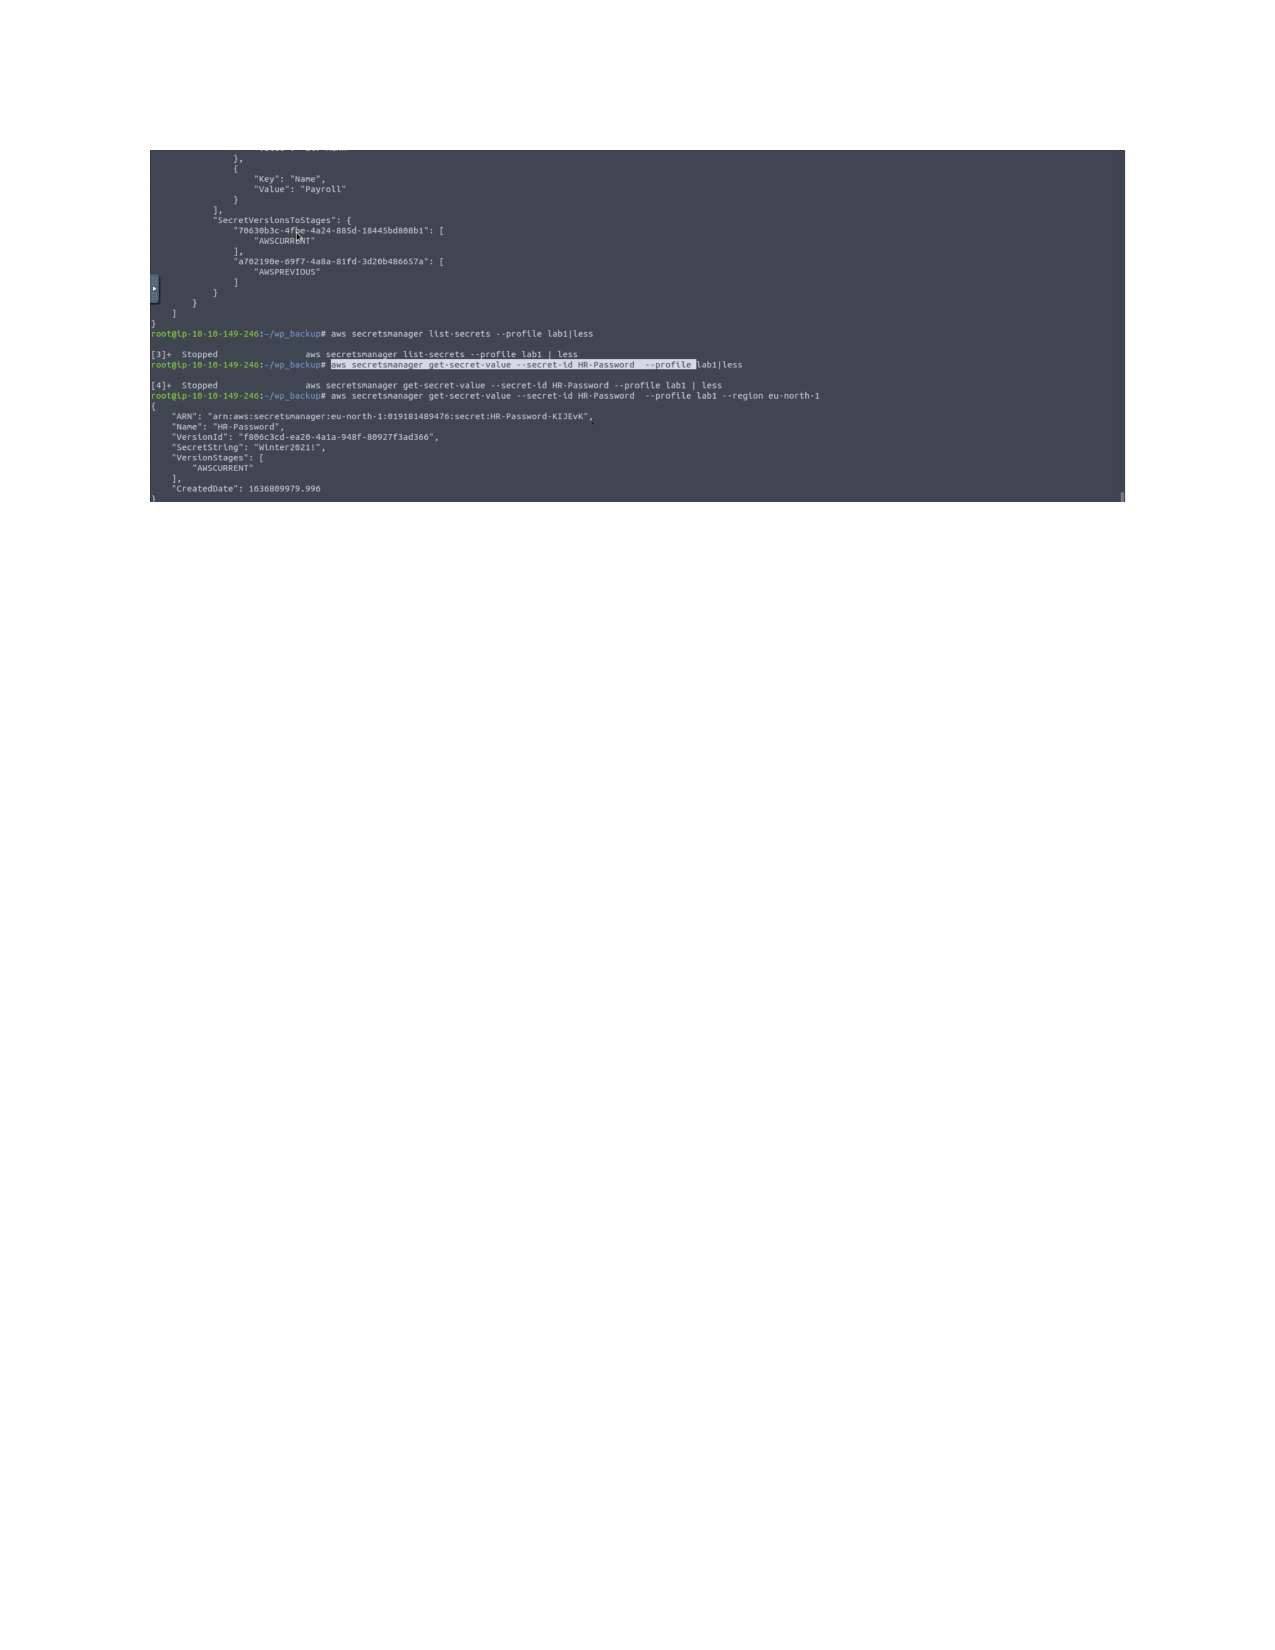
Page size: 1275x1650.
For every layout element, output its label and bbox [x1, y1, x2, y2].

picture [150, 150, 1125, 502]
